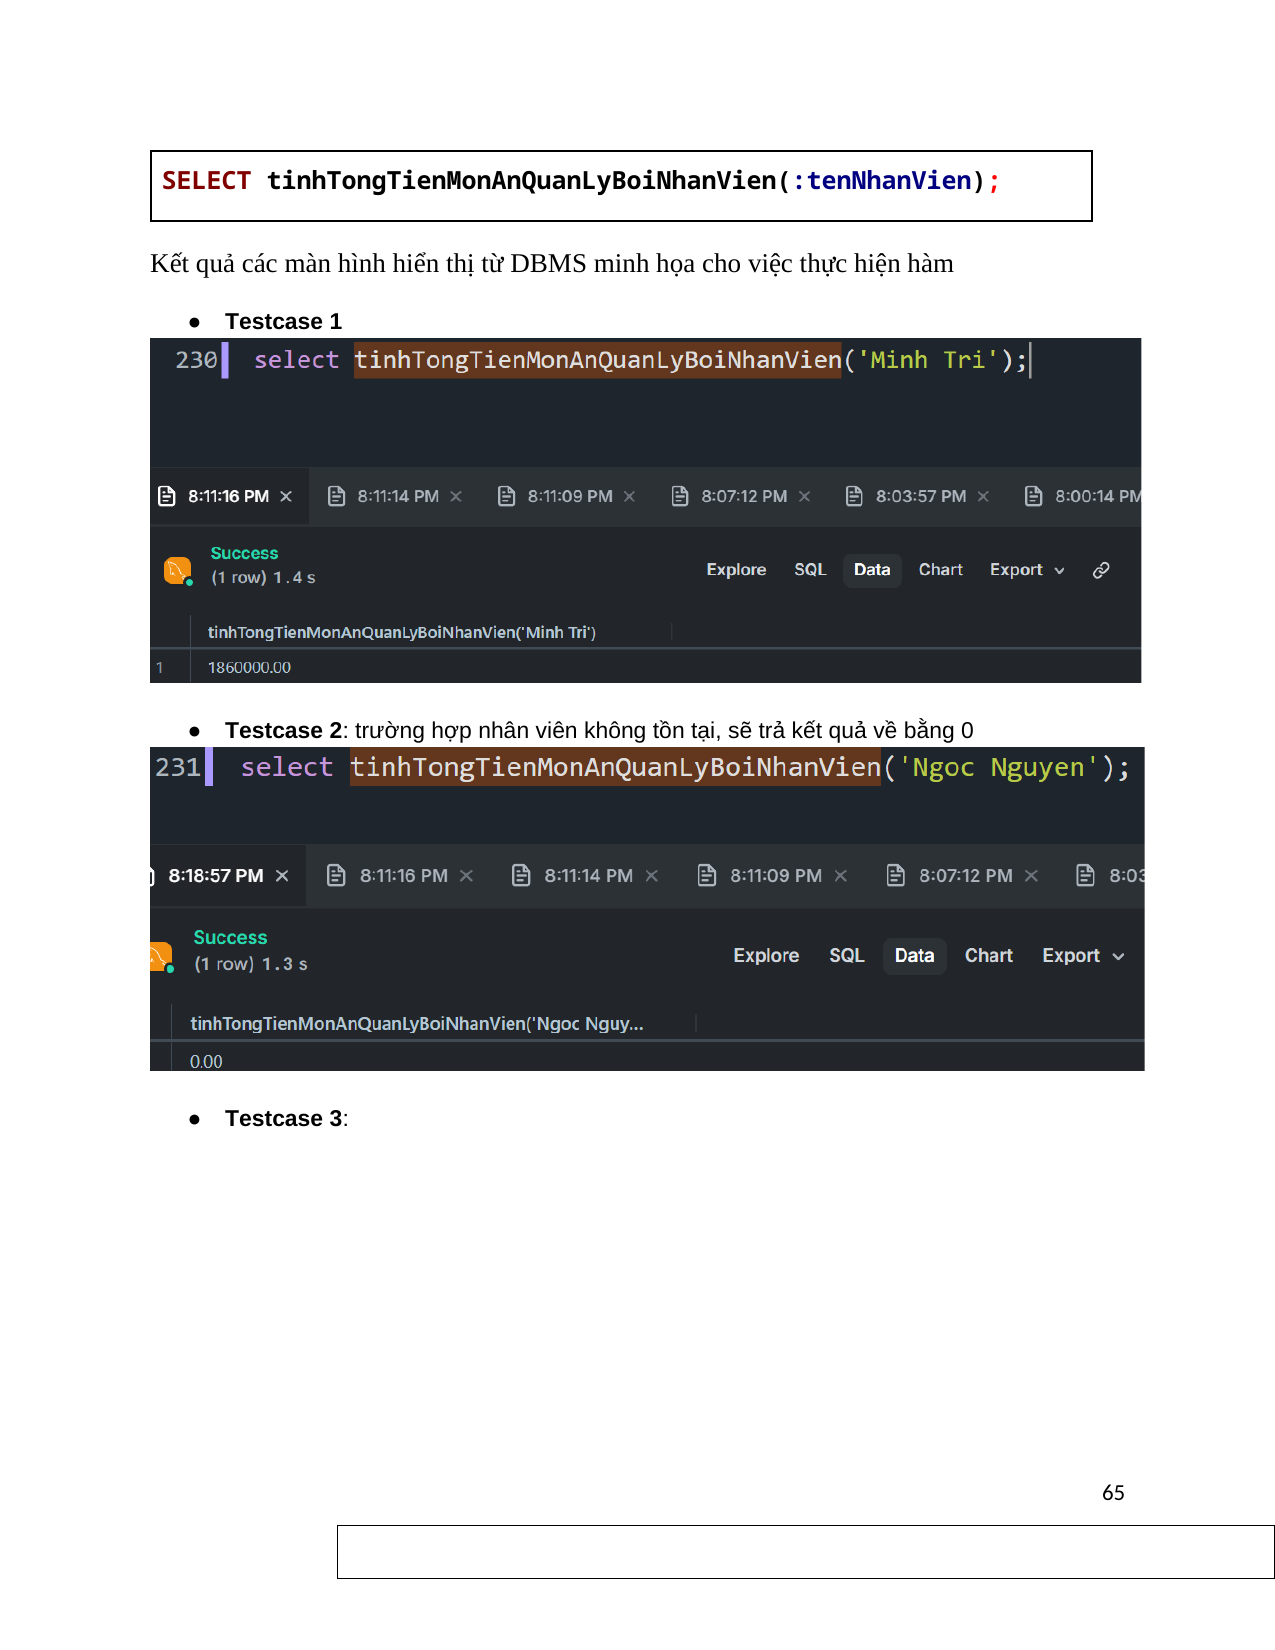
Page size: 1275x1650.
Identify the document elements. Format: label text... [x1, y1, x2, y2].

list Testcase 3: [187, 1105, 1125, 1131]
picture [150, 747, 1145, 1071]
text Kết quả các màn hình hiển thị từ DBMS minh họa cho việc thực hiện hàm [150, 247, 1125, 278]
picture [150, 338, 1142, 683]
list Testcase 2: trường hợp nhân viên không tồn tại, sẽ trả kết quả về bằng 0 [187, 717, 1125, 743]
table_header SELECT tinhTongTienMonAnQuanLyBoiNhanVien(:tenNhanVien); [152, 152, 1091, 220]
list Testcase 1 [187, 308, 1125, 334]
